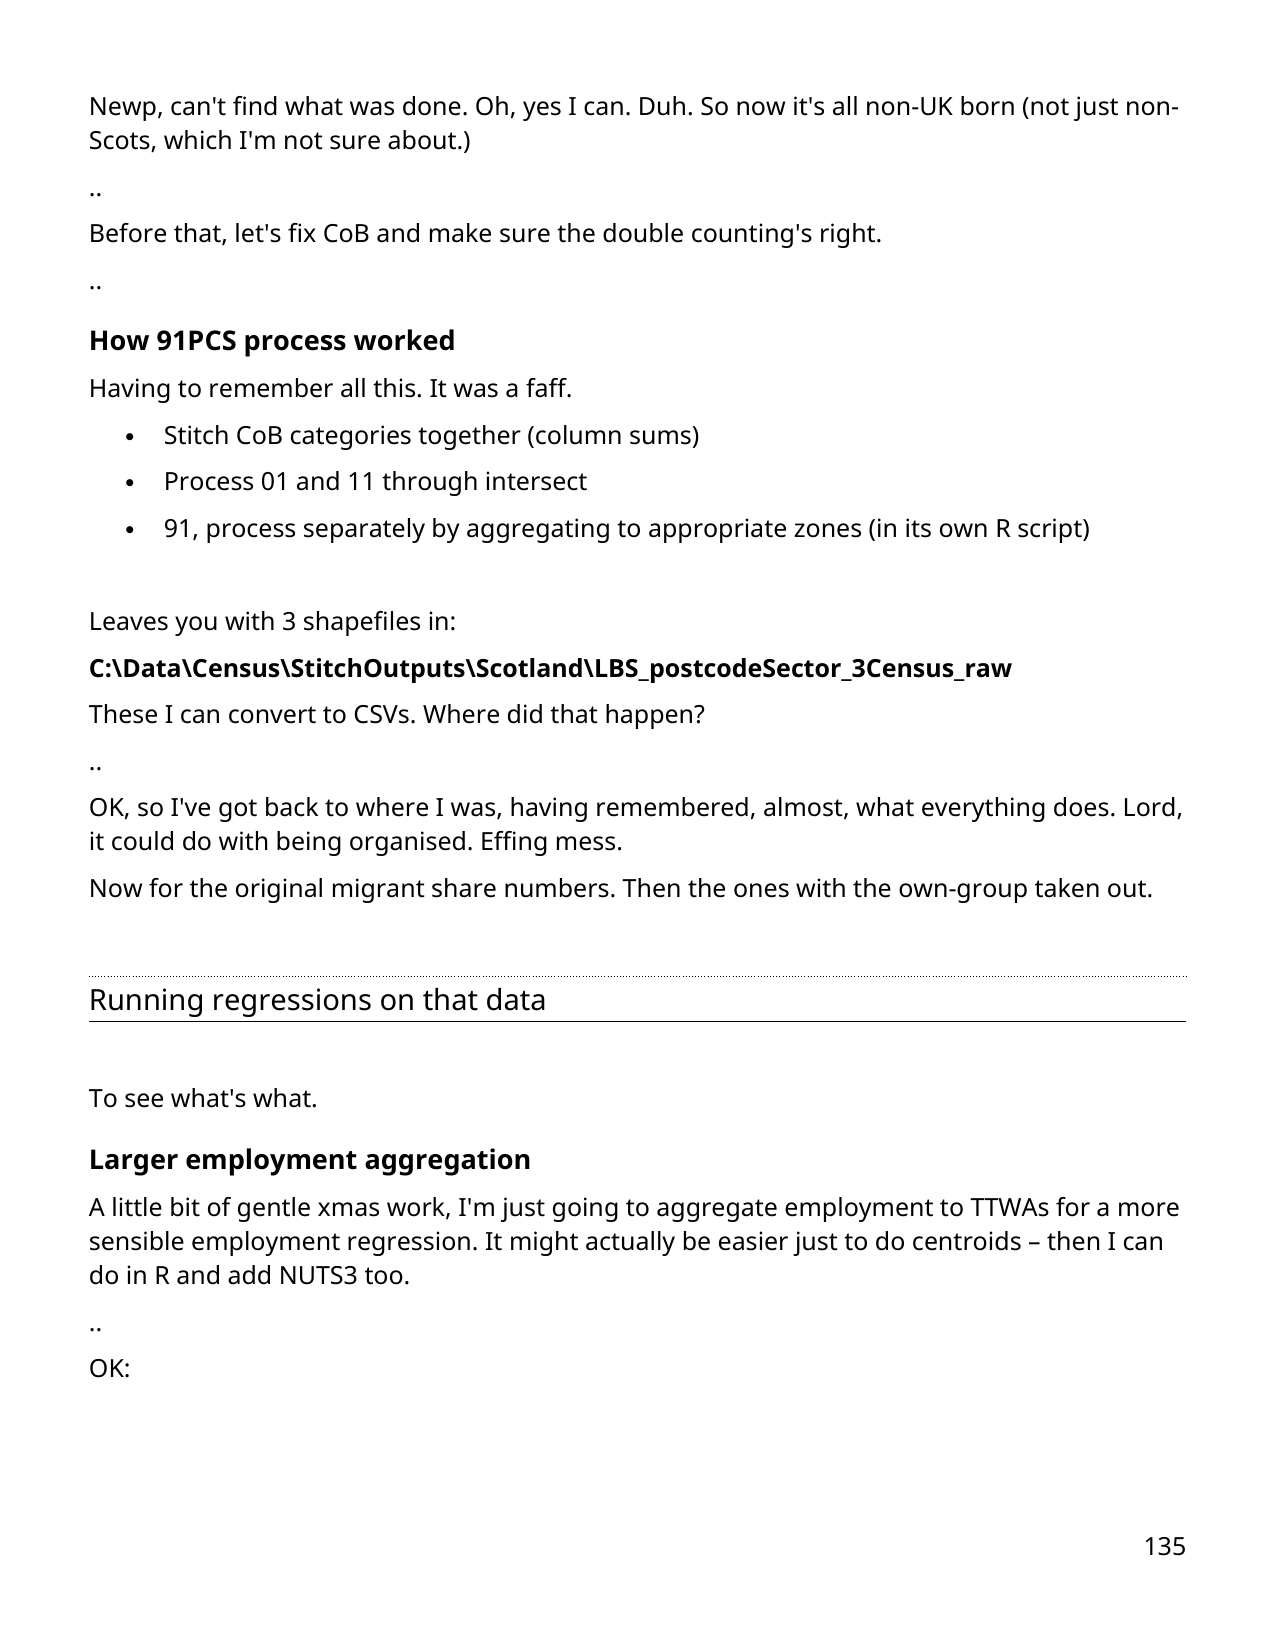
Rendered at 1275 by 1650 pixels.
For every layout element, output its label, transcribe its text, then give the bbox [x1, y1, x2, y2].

text .. [89, 262, 1186, 296]
subtitle How 91PCS process worked [89, 321, 1186, 358]
text .. [89, 743, 1186, 777]
subtitle Running regressions on that data [89, 976, 1186, 1021]
text C:\Data\Census\StitchOutputs\Scotland\LBS_postcodeSector_3Census_raw [89, 650, 1186, 684]
text To see what's what. [89, 1081, 1186, 1115]
subtitle Larger employment aggregation [89, 1140, 1186, 1177]
text A little bit of gentle xmas work, I'm just going to aggregate employment to TTWAs for a more sensible employment regression. It might actually be easier just to do centroids – then I can do in R and add NUTS3 too. [89, 1189, 1186, 1292]
text Newp, can't find what was done. Oh, yes I can. Duh. So now it's all non-UK born (not just non-Scots, which I'm not sure about.) [89, 89, 1186, 157]
text Now for the original migrant share numbers. Then the ones with the own-group taken out. [89, 871, 1186, 904]
text OK: [89, 1351, 1186, 1385]
text Having to remember all this. It was a faff. [89, 371, 1186, 405]
list Stitch CoB categories together (column sums) [126, 417, 1186, 451]
text Leaves you with 3 shapefiles in: [89, 604, 1186, 638]
text OK, so I've got back to where I was, having remembered, almost, what everything does. Lord, it could do with being organised. Effing mess. [89, 790, 1186, 858]
list 91, process separately by aggregating to appropriate zones (in its own R script) [126, 511, 1186, 544]
text These I can convert to CSVs. Where did that happen? [89, 697, 1186, 731]
text .. [89, 169, 1186, 203]
text Before that, let's fix CoB and make sure the double counting's right. [89, 216, 1186, 250]
list Process 01 and 11 through intersect [126, 464, 1186, 498]
text .. [89, 1304, 1186, 1338]
